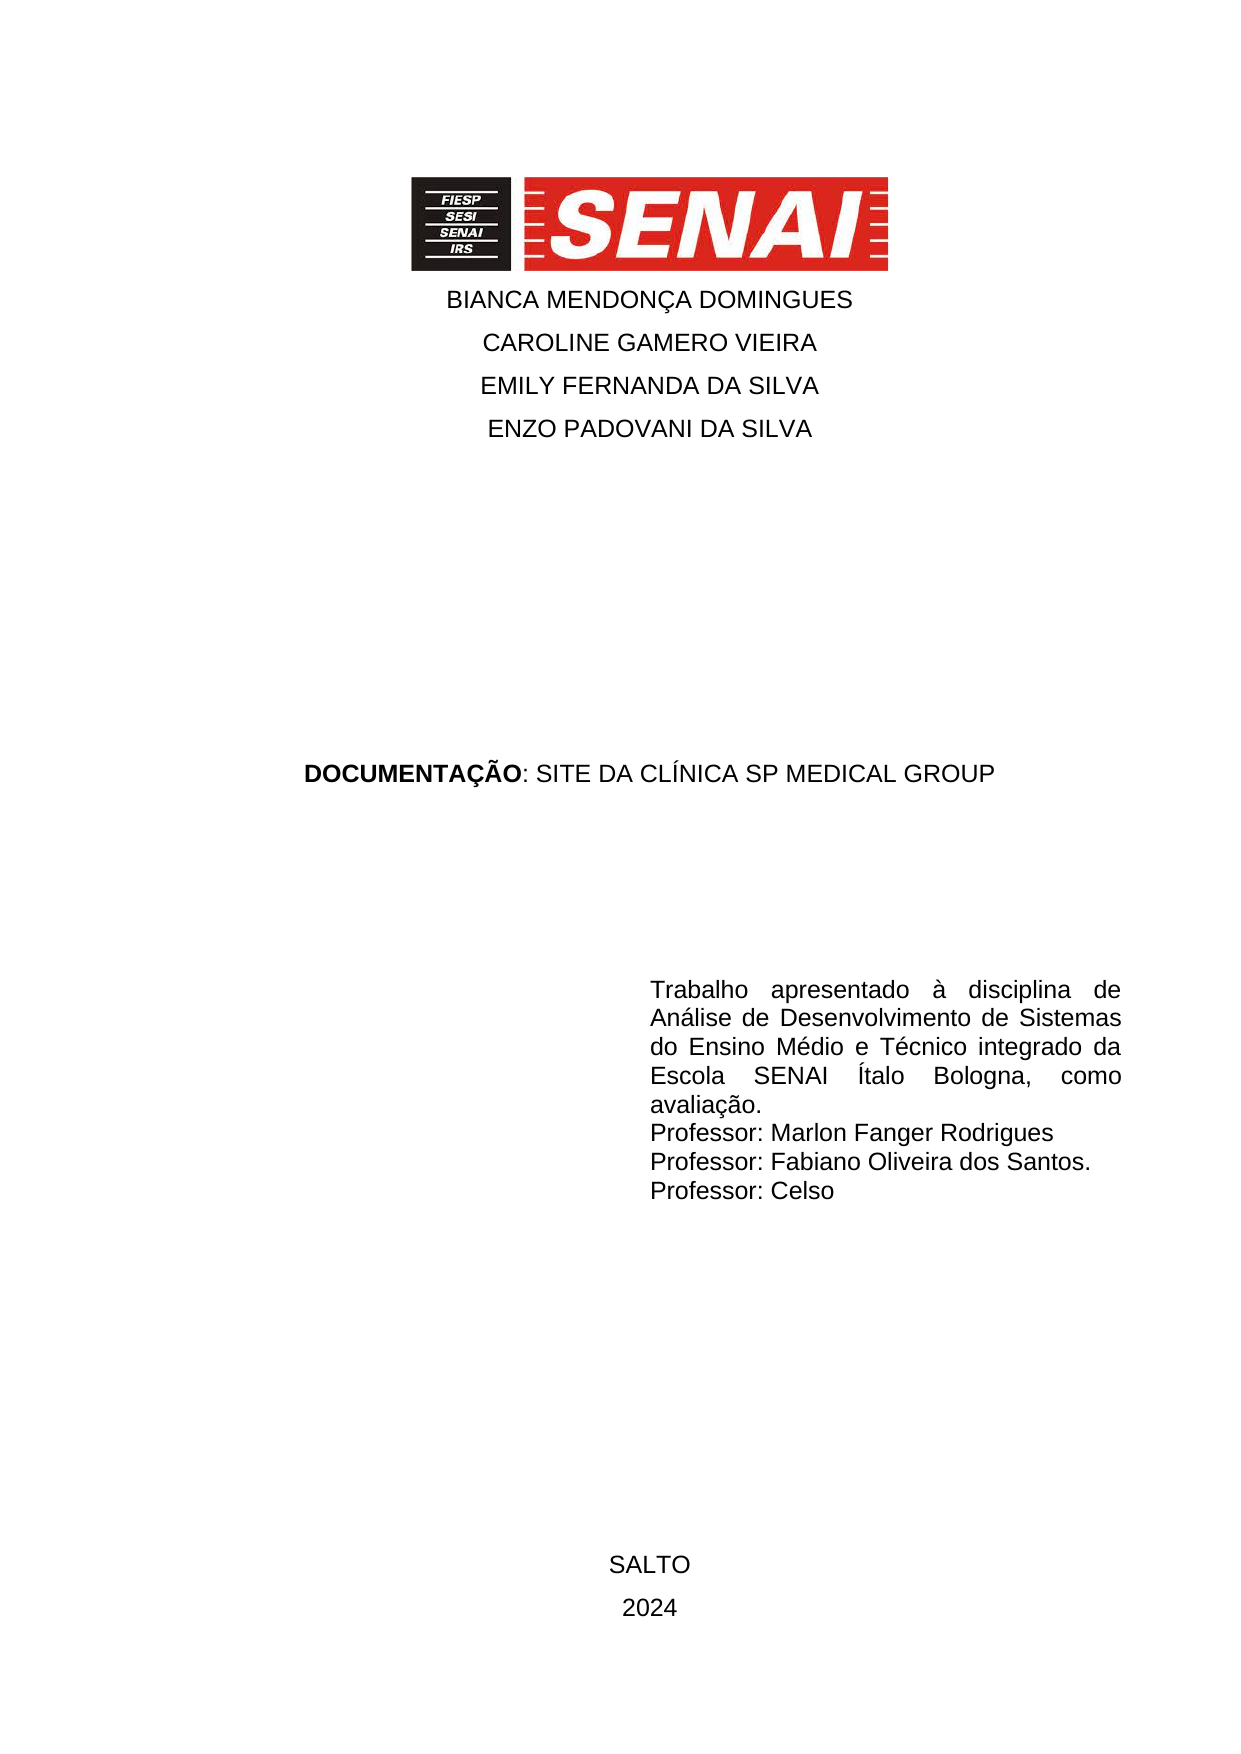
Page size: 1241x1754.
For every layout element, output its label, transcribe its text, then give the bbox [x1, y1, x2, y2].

text EMILY FERNANDA DA SILVA [177, 371, 1122, 399]
text Professor: Celso [650, 1176, 1122, 1204]
text BIANCA MENDONÇA DOMINGUES [177, 284, 1122, 313]
picture [411, 177, 889, 271]
text DOCUMENTAÇÃO: SITE DA CLÍNICA SP MEDICAL GROUP [177, 759, 1122, 788]
text Professor: Fabiano Oliveira dos Santos. [650, 1147, 1122, 1176]
text Trabalho apresentado à disciplina de Análise de Desenvolvimento de Sistemas do Ensino Médio e Técnico integrado da Escola SENAI Ítalo Bologna, como avaliação. [650, 974, 1122, 1118]
text Professor: Marlon Fanger Rodrigues [650, 1118, 1122, 1147]
text ENZO PADOVANI DA SILVA [177, 414, 1122, 443]
text SALTO [177, 1549, 1122, 1578]
text CAROLINE GAMERO VIEIRA [177, 328, 1122, 356]
text 2024 [177, 1593, 1122, 1621]
